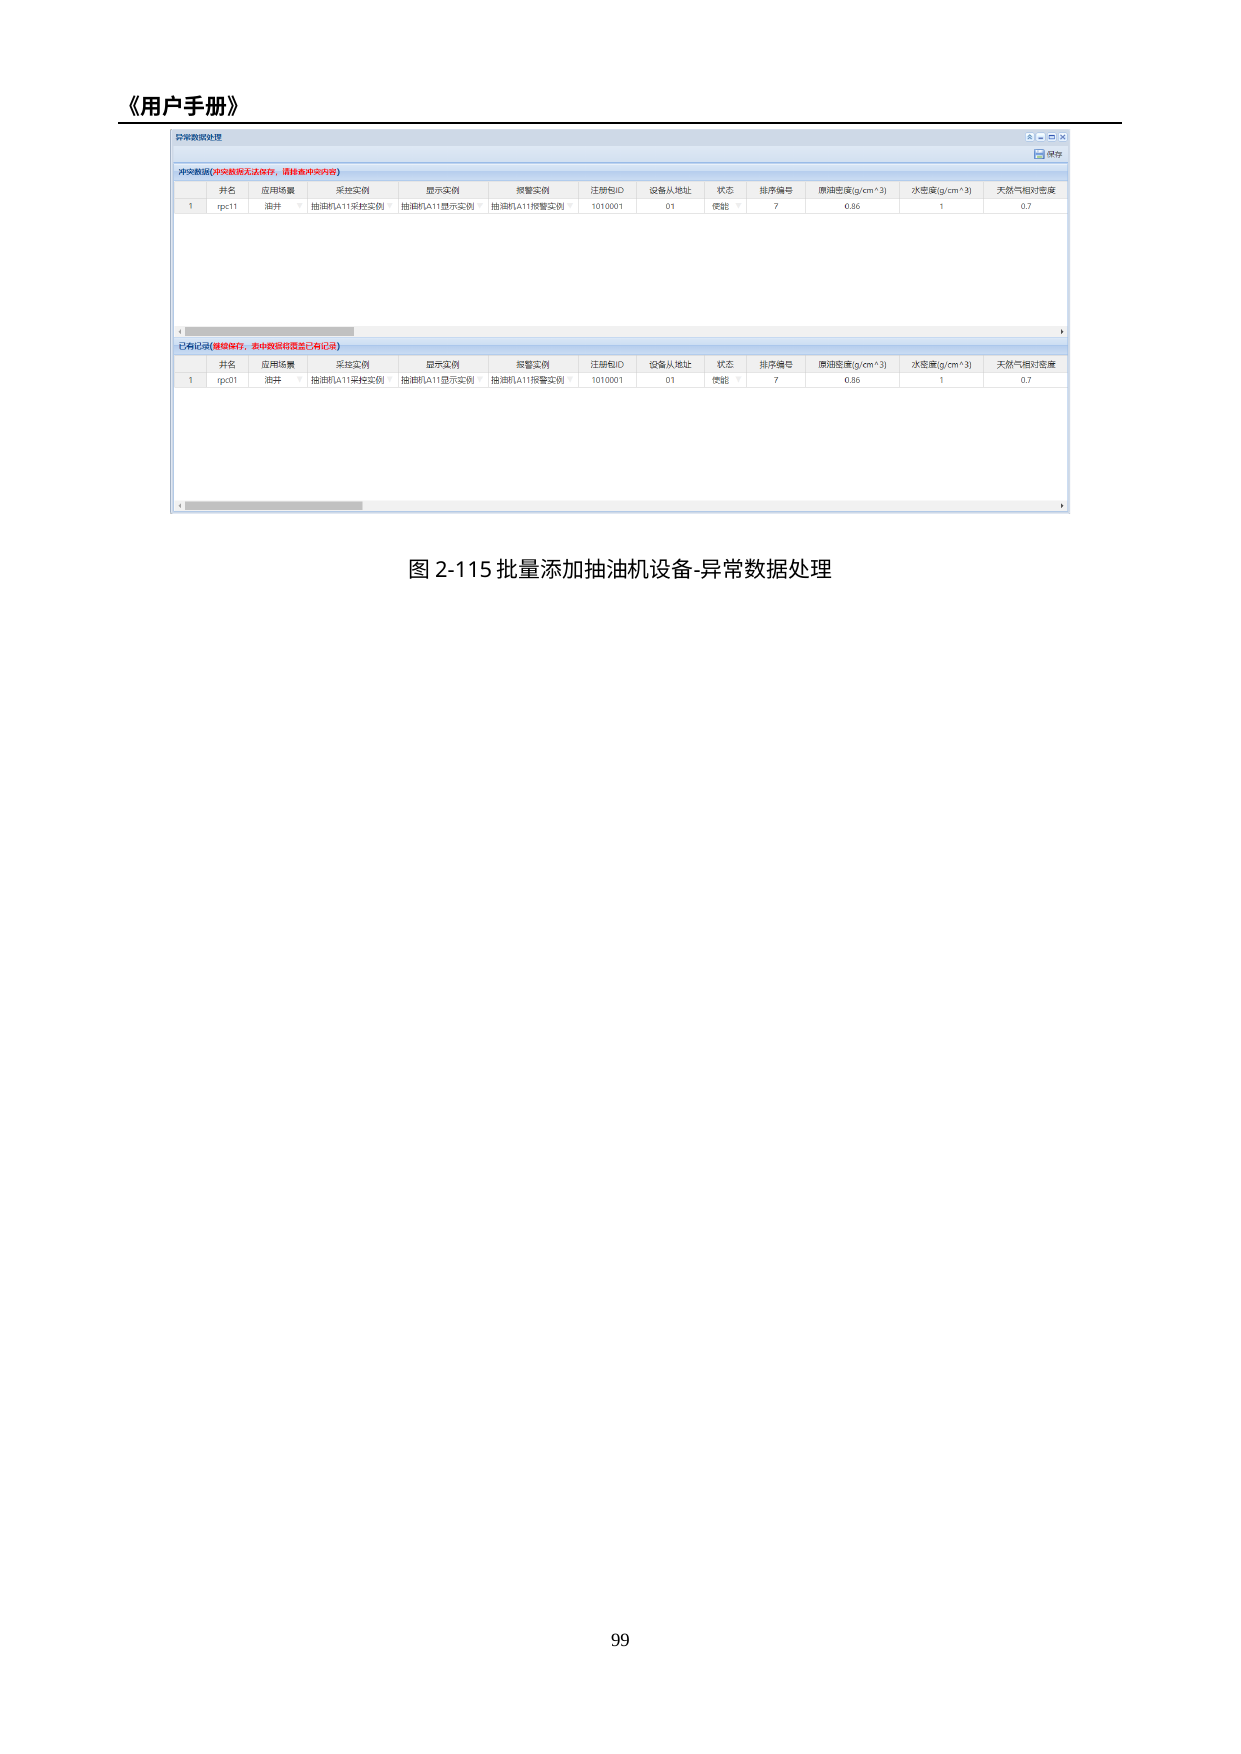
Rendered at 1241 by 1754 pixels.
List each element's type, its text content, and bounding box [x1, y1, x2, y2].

text 图2-115批量添加抽油机设备-异常数据处理 [118, 551, 1122, 585]
picture [170, 129, 1071, 514]
